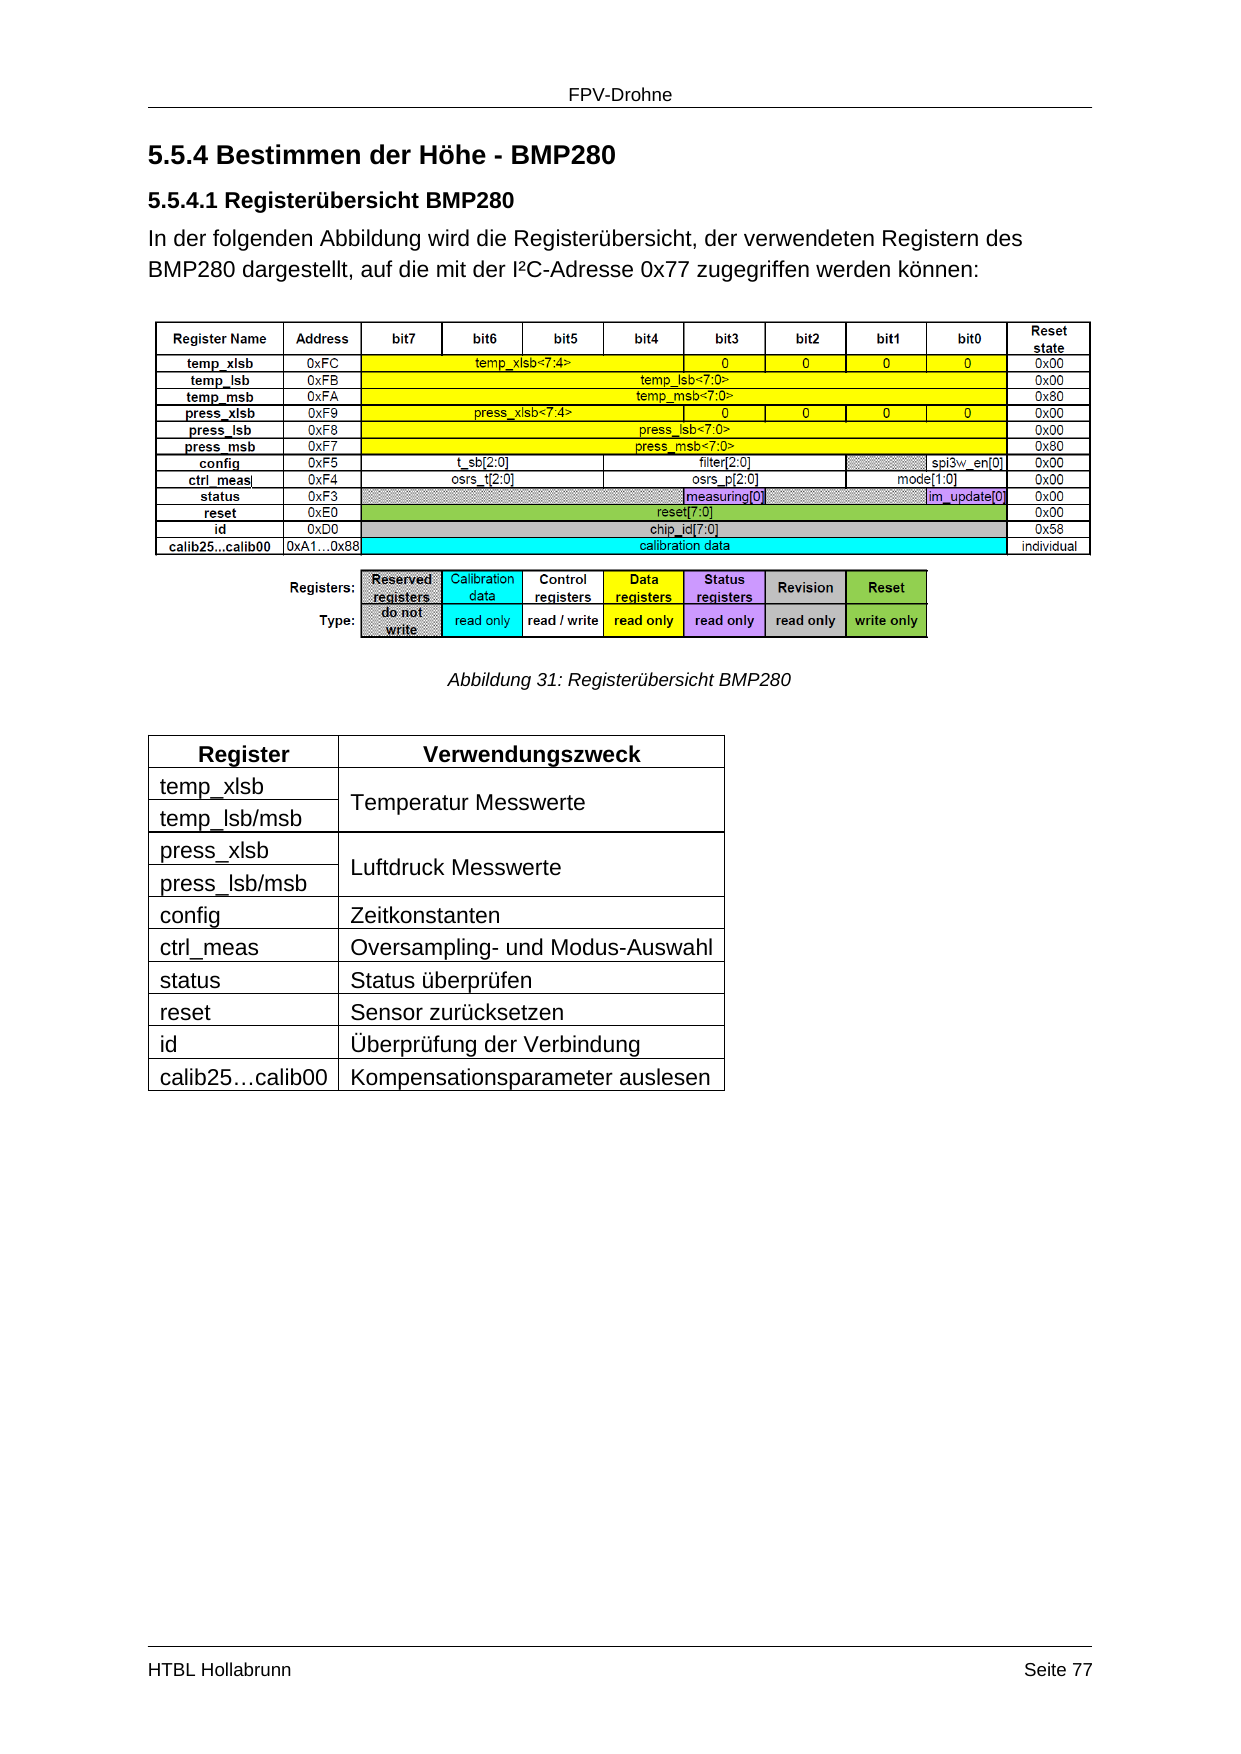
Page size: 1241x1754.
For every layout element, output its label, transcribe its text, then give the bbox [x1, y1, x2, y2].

table_cell Temperatur Messwerte [339, 768, 724, 831]
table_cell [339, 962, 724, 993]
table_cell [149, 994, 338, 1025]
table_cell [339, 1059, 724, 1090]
picture [147, 313, 1093, 647]
subtitle Registerübersicht BMP280 [148, 183, 1092, 214]
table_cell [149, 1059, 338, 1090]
table_cell temp_lsb/msb [149, 800, 338, 831]
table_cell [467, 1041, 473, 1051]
table_cell Luftdruck Messwerte [339, 833, 724, 896]
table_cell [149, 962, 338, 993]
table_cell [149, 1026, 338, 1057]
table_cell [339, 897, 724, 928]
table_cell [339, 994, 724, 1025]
table_header Register [149, 736, 338, 767]
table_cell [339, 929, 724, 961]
table_cell press_xlsb [149, 833, 338, 864]
subtitle Bestimmen der Höhe - BMP280 [148, 139, 1092, 170]
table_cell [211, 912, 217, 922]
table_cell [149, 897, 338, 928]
table_cell temp_xlsb [149, 768, 338, 799]
text Abbildung 31: Registerübersicht BMP280 [148, 659, 1092, 691]
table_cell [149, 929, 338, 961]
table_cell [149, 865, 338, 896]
text In der folgenden Abbildung wird die Registerübersicht, der verwendeten Registern des BMP280 dargestellt, auf die mit der I²C-Adresse 0x77 zugegriffen werden können: [148, 220, 1092, 283]
table_header Verwendungszweck [339, 736, 724, 767]
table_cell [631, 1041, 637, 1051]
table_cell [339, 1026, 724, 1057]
